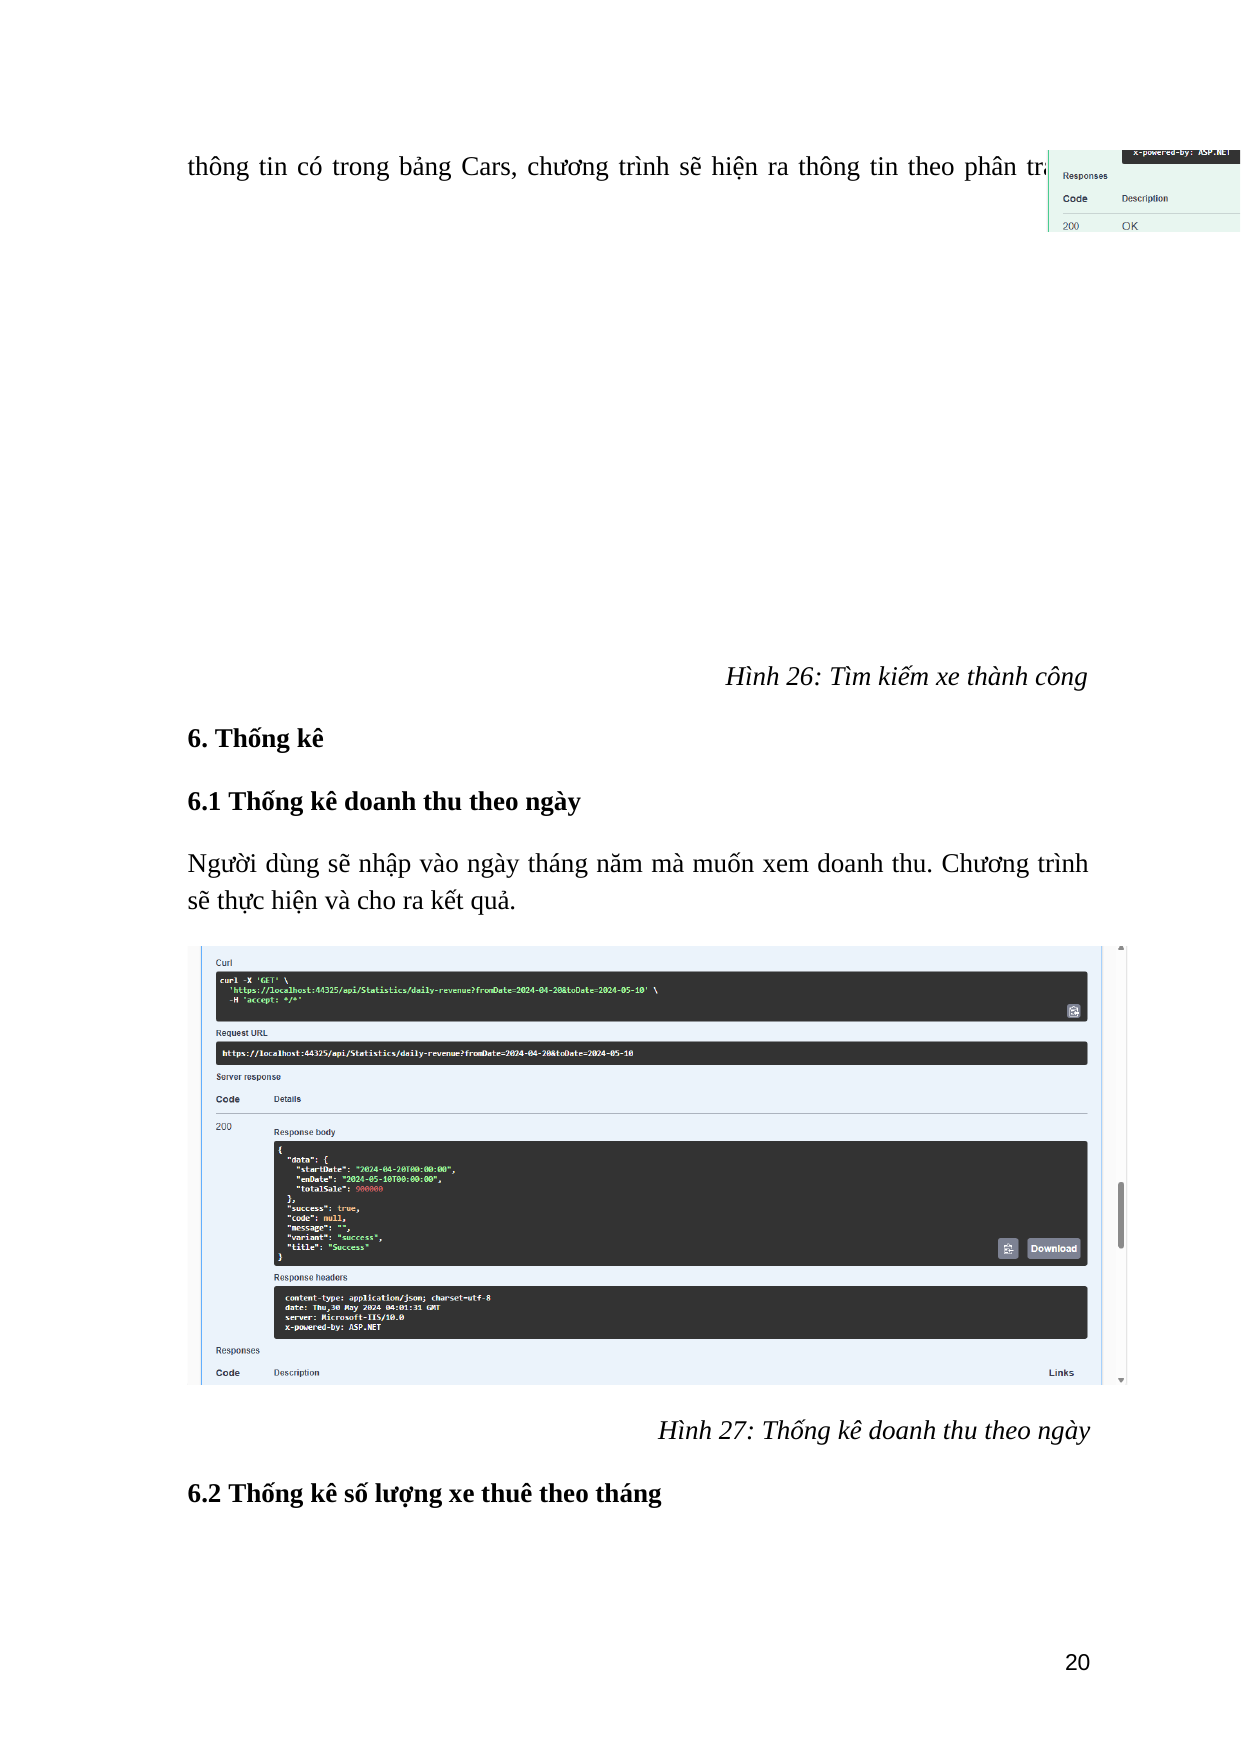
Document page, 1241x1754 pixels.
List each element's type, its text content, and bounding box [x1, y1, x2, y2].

subtitle 6. Thống kê [187, 723, 1090, 754]
text Người dùng sẽ nhập vào ngày tháng năm mà muốn xem doanh thu. Chương trình sẽ thực hiện và cho ra kết quả. [187, 847, 1090, 916]
picture [187, 946, 1128, 1385]
text 6.2 Thống kê số lượng xe thuê theo tháng [187, 1477, 1090, 1508]
text 6.1 Thống kê doanh thu theo ngày [187, 785, 1090, 816]
text Hình 27: Thống kê doanh thu theo ngày [187, 1414, 1090, 1446]
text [187, 150, 1090, 630]
picture [1046, 150, 1241, 232]
text Hình 26: Tìm kiếm xe thành công [187, 660, 1090, 691]
